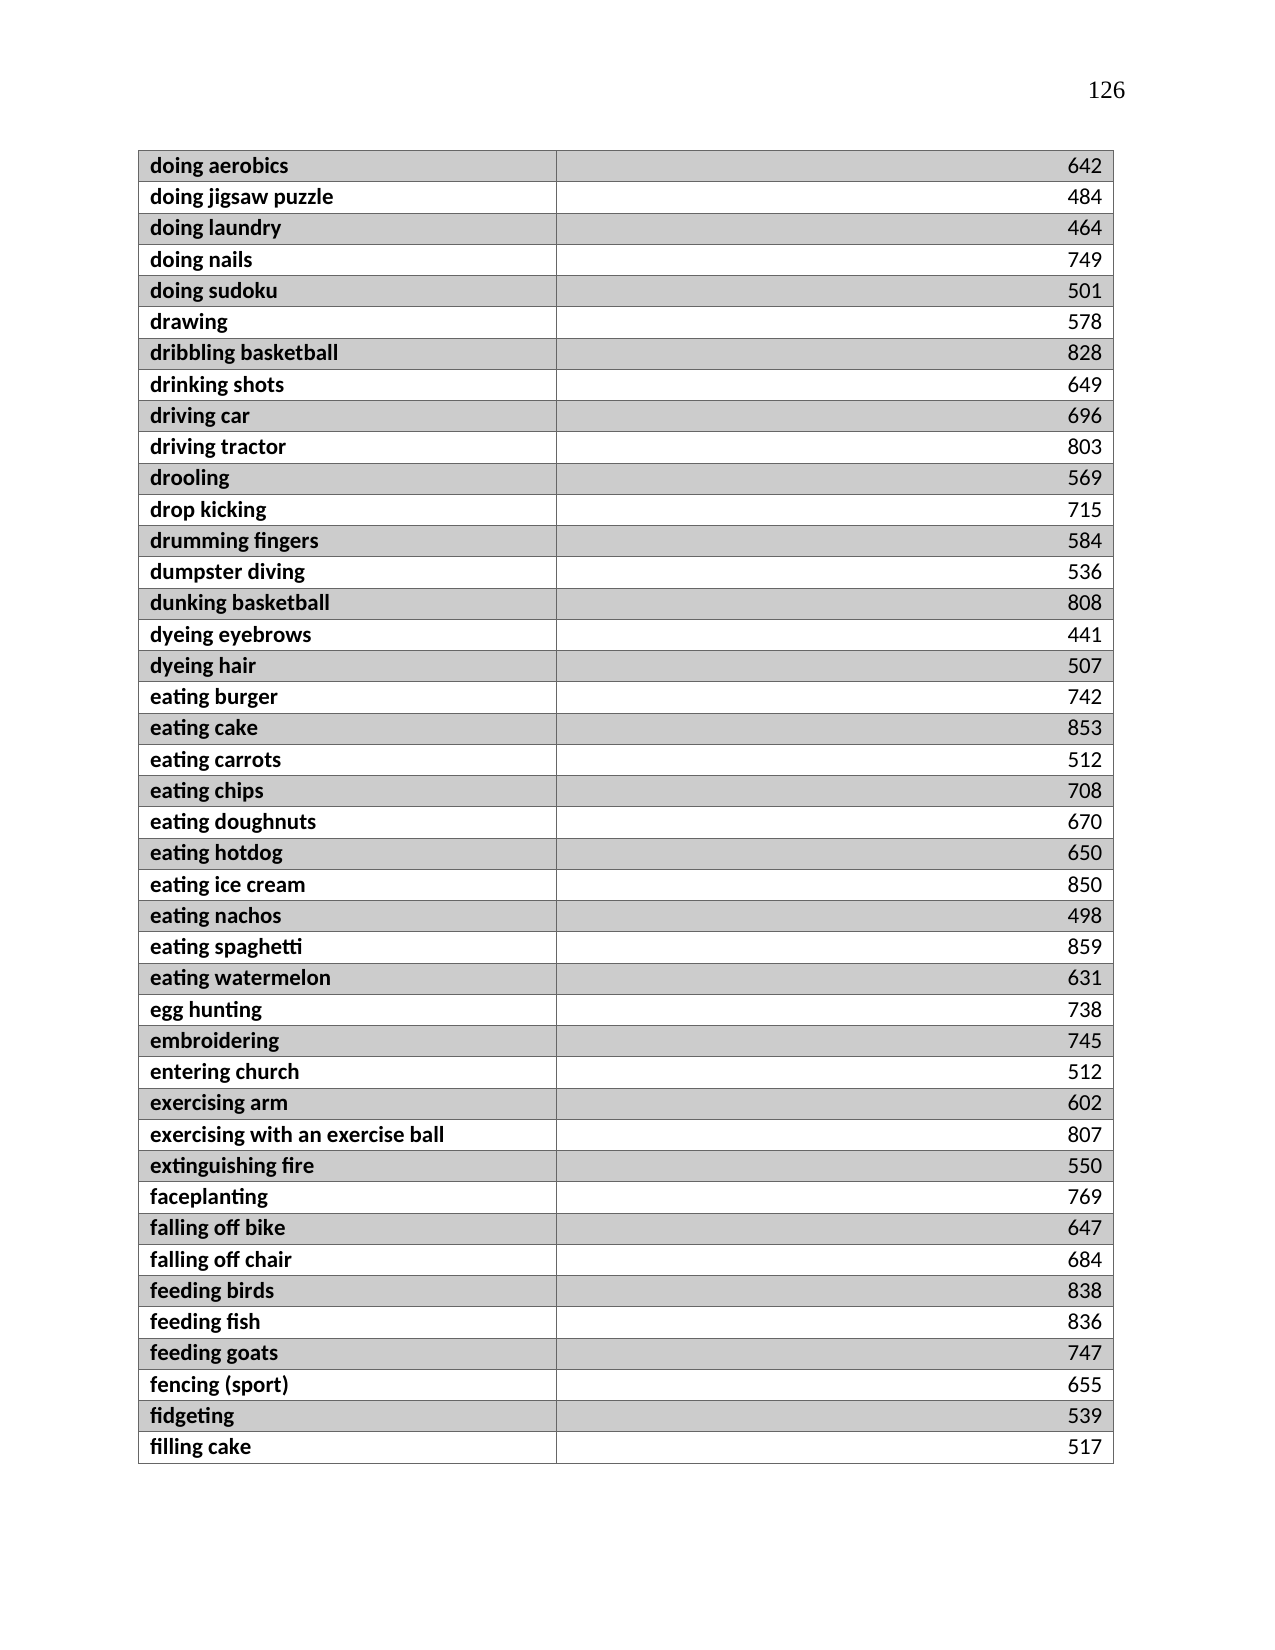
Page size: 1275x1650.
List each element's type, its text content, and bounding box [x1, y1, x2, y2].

table_cell filling cake [139, 1432, 556, 1462]
table_cell faceplanting [139, 1182, 556, 1212]
table_cell 631 [557, 964, 1113, 994]
table_cell eating burger [139, 682, 556, 712]
table_cell eating watermelon [139, 964, 556, 994]
table_cell 838 [557, 1276, 1113, 1306]
table_cell 464 [557, 214, 1113, 244]
table_cell 498 [557, 901, 1113, 931]
table_cell egg hunting [139, 995, 556, 1025]
table_cell 655 [557, 1370, 1113, 1400]
table_cell eating cake [139, 714, 556, 744]
table_cell 649 [557, 370, 1113, 400]
table_cell 853 [557, 714, 1113, 744]
table_cell 517 [557, 1432, 1113, 1462]
table_cell 670 [557, 807, 1113, 837]
table_cell 808 [557, 589, 1113, 619]
table_cell 715 [557, 495, 1113, 525]
table_cell embroidering [139, 1026, 556, 1056]
table_cell drooling [139, 464, 556, 494]
table_cell eating spaghetti [139, 932, 556, 962]
table_cell 738 [557, 995, 1113, 1025]
table_cell 501 [557, 276, 1113, 306]
table_cell entering church [139, 1057, 556, 1087]
table_cell 850 [557, 870, 1113, 900]
table_cell feeding fish [139, 1307, 556, 1337]
table_cell 708 [557, 776, 1113, 806]
table_cell 747 [557, 1339, 1113, 1369]
table_cell dribbling basketball [139, 339, 556, 369]
table_cell eating doughnuts [139, 807, 556, 837]
table_cell 642 [557, 151, 1113, 181]
table_cell 828 [557, 339, 1113, 369]
table_cell doing laundry [139, 214, 556, 244]
table_cell eating carrots [139, 745, 556, 775]
table_cell fidgeting [139, 1401, 556, 1431]
table_cell falling off bike [139, 1214, 556, 1244]
table_cell 536 [557, 557, 1113, 587]
table_cell drinking shots [139, 370, 556, 400]
table_cell eating chips [139, 776, 556, 806]
table_cell doing jigsaw puzzle [139, 182, 556, 212]
table_cell dyeing hair [139, 651, 556, 681]
table_cell fencing (sport) [139, 1370, 556, 1400]
table_cell dumpster diving [139, 557, 556, 587]
table_cell dyeing eyebrows [139, 620, 556, 650]
table_cell exercising arm [139, 1089, 556, 1119]
table_cell 696 [557, 401, 1113, 431]
table_cell 484 [557, 182, 1113, 212]
table_cell 602 [557, 1089, 1113, 1119]
table_cell 807 [557, 1120, 1113, 1150]
table_cell 569 [557, 464, 1113, 494]
table_cell eating ice cream [139, 870, 556, 900]
table_cell dunking basketball [139, 589, 556, 619]
table_cell 650 [557, 839, 1113, 869]
table_cell feeding goats [139, 1339, 556, 1369]
table_cell 512 [557, 745, 1113, 775]
table_cell 441 [557, 620, 1113, 650]
table_cell 647 [557, 1214, 1113, 1244]
table_cell 539 [557, 1401, 1113, 1431]
table_cell 550 [557, 1151, 1113, 1181]
table_cell 836 [557, 1307, 1113, 1337]
table_cell 749 [557, 245, 1113, 275]
table_cell doing aerobics [139, 151, 556, 181]
table_cell 507 [557, 651, 1113, 681]
table_cell 512 [557, 1057, 1113, 1087]
table_cell falling off chair [139, 1245, 556, 1275]
table_cell 578 [557, 307, 1113, 337]
table_cell driving car [139, 401, 556, 431]
table_cell eating hotdog [139, 839, 556, 869]
table_cell feeding birds [139, 1276, 556, 1306]
table_cell driving tractor [139, 432, 556, 462]
table_cell exercising with an exercise ball [139, 1120, 556, 1150]
table_cell eating nachos [139, 901, 556, 931]
table_cell 742 [557, 682, 1113, 712]
table_cell 803 [557, 432, 1113, 462]
table_cell drop kicking [139, 495, 556, 525]
table_cell doing nails [139, 245, 556, 275]
table_cell 584 [557, 526, 1113, 556]
table_cell 769 [557, 1182, 1113, 1212]
table_cell 859 [557, 932, 1113, 962]
table_cell drawing [139, 307, 556, 337]
table_cell doing sudoku [139, 276, 556, 306]
table_cell extinguishing fire [139, 1151, 556, 1181]
table_cell 745 [557, 1026, 1113, 1056]
table_cell 684 [557, 1245, 1113, 1275]
table_cell drumming fingers [139, 526, 556, 556]
